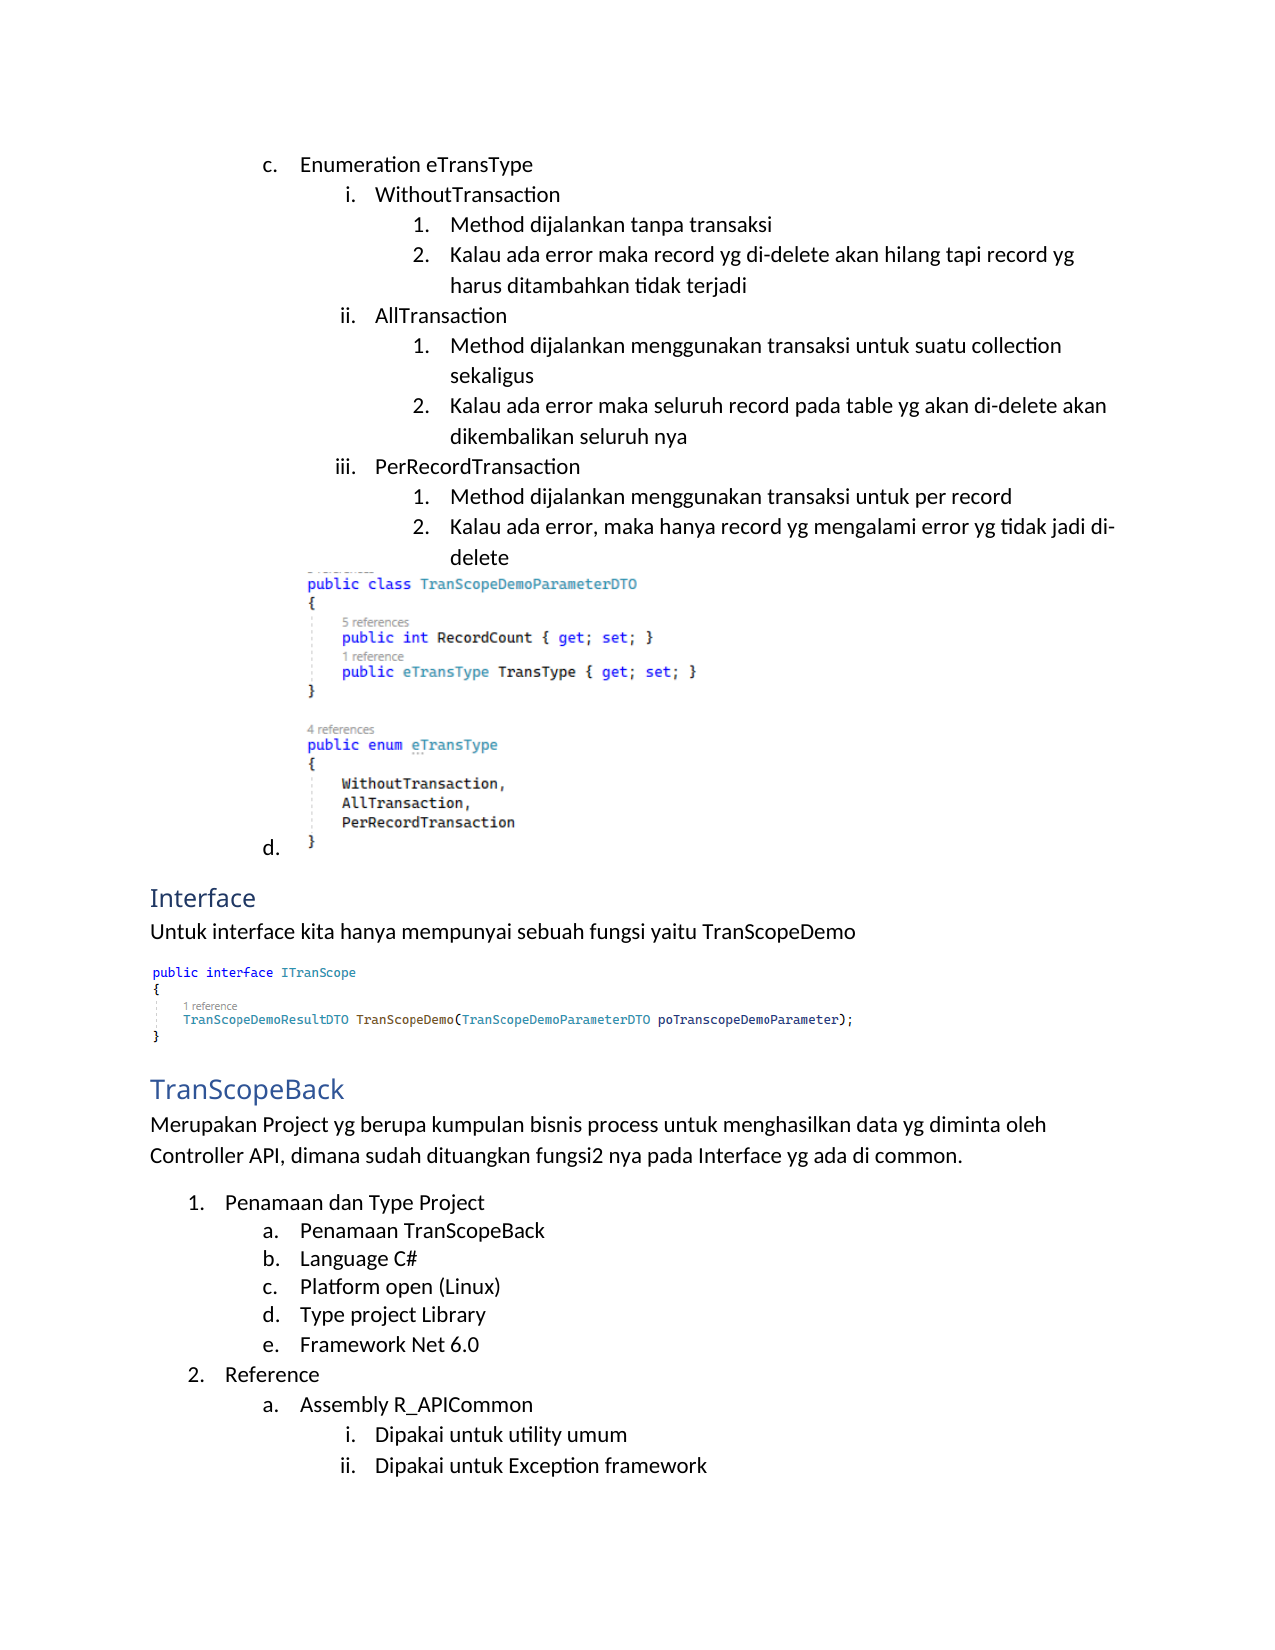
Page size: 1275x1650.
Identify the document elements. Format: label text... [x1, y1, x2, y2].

list Method dijalankan menggunakan transaksi untuk suatu collection sekaligus [412, 331, 1125, 389]
list AllTransaction [356, 301, 1125, 329]
subtitle TranScopeBack [150, 1071, 1125, 1108]
list Reference [187, 1360, 1125, 1388]
list Dipakai untuk utility umum [356, 1421, 1125, 1449]
list Language C# [262, 1244, 1125, 1272]
list Kalau ada error maka seluruh record pada table yg akan di-delete akan dikembalikan seluruh nya [412, 392, 1125, 450]
list Method dijalankan menggunakan transaksi untuk per record [412, 482, 1125, 510]
list Type project Library [262, 1300, 1125, 1328]
list PerRecordTransaction [356, 452, 1125, 480]
text Merupakan Project yg berupa kumpulan bisnis process untuk menghasilkan data yg diminta oleh Controller API, dimana sudah dituangkan fungsi2 nya pada Interface yg ada di common. [150, 1111, 1125, 1169]
list Kalau ada error, maka hanya record yg mengalami error yg tidak jadi di-delete [412, 512, 1125, 571]
list Method dijalankan tanpa transaksi [412, 210, 1125, 238]
list Enumeration eTransType [262, 150, 1125, 178]
list Dipakai untuk Exception framework [356, 1451, 1125, 1479]
picture [150, 963, 856, 1052]
list Penamaan TranScopeBack [262, 1216, 1125, 1244]
list Framework Net 6.0 [262, 1330, 1125, 1358]
list Platform open (Linux) [262, 1272, 1125, 1300]
list Kalau ada error maka record yg di-delete akan hilang tapi record yg harus ditambahkan tidak terjadi [412, 241, 1125, 299]
text Untuk interface kita hanya mempunyai sebuah fungsi yaitu TranScopeDemo [150, 917, 1125, 945]
list Penamaan dan Type Project [187, 1188, 1125, 1216]
list WithoutTransaction [356, 180, 1125, 208]
picture [300, 572, 703, 856]
subtitle Interface [150, 880, 1125, 914]
list Assembly R_APICommon [262, 1390, 1125, 1418]
